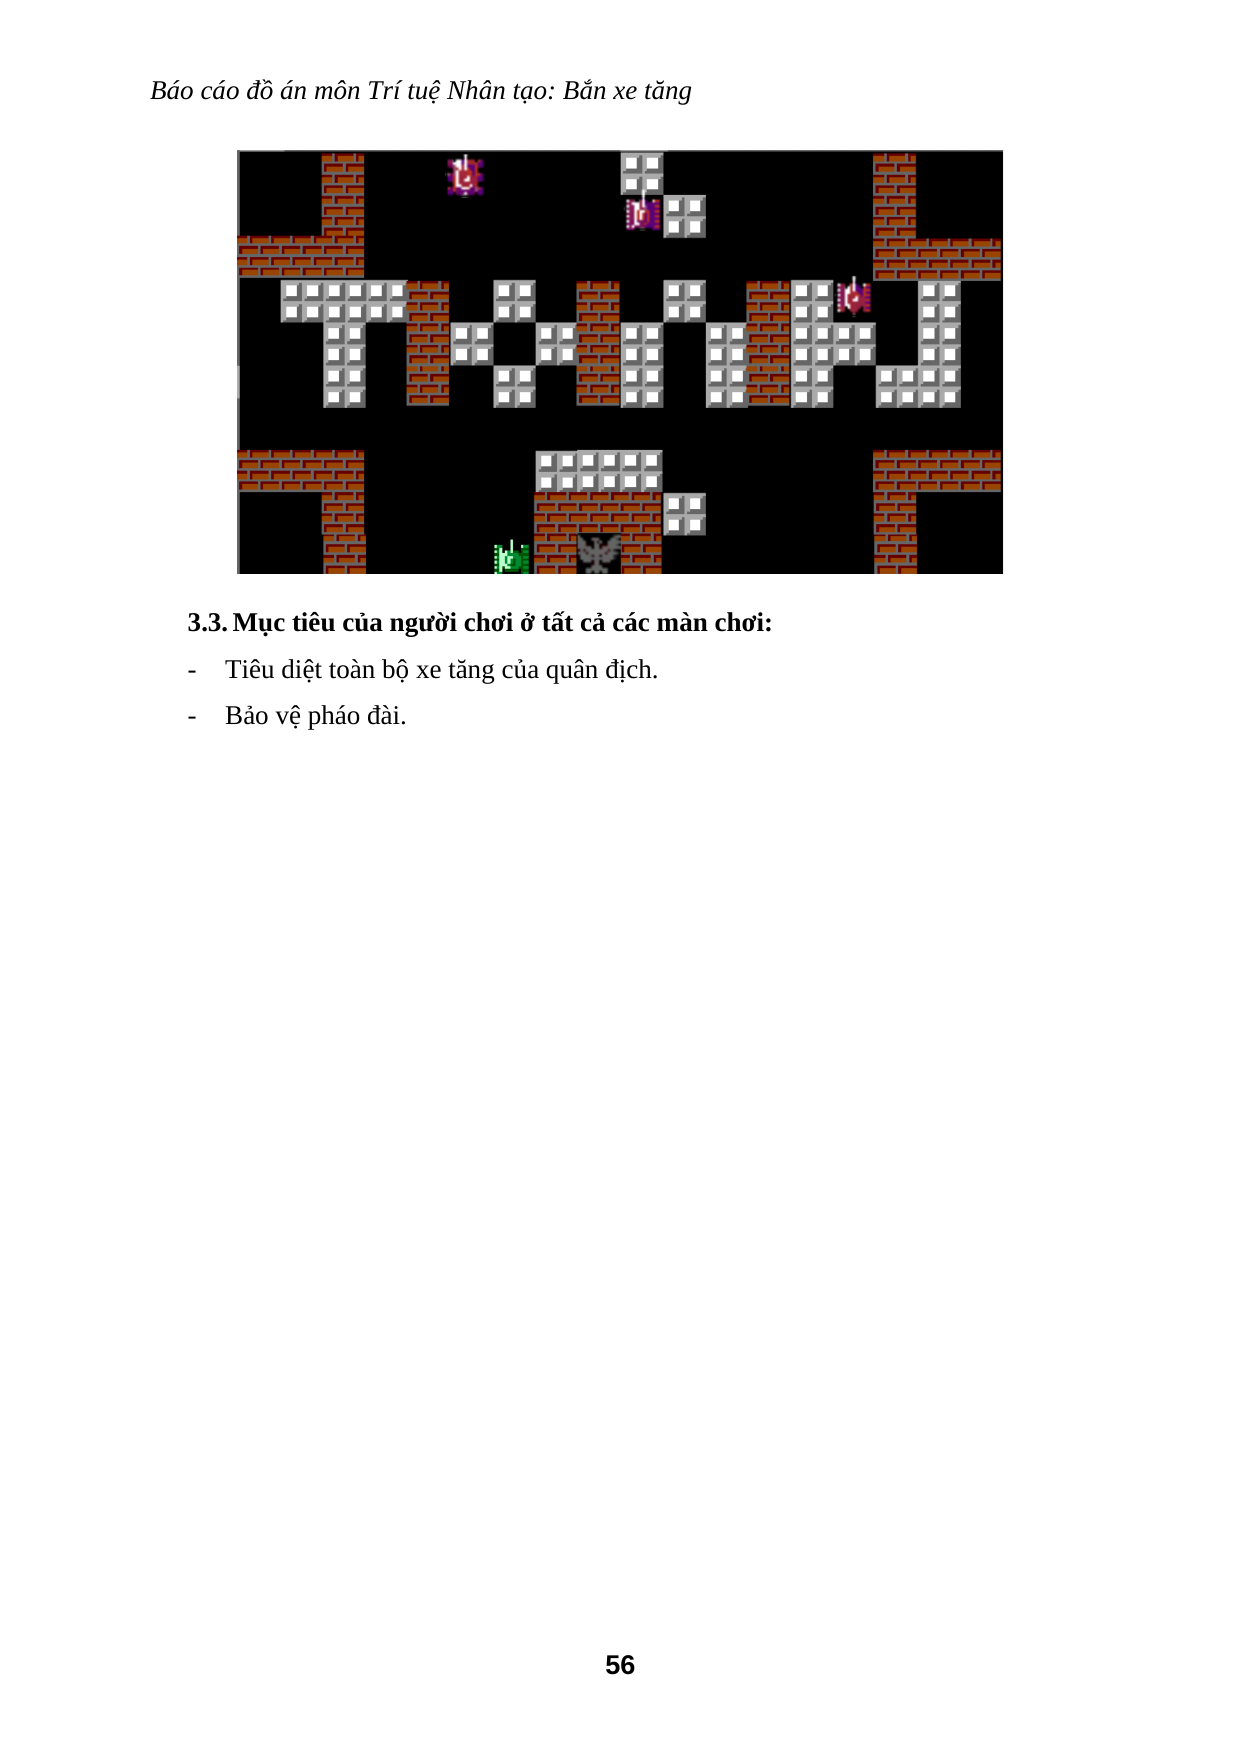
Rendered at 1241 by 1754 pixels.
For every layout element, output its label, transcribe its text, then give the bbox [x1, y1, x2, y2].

picture [237, 150, 1004, 574]
list Tiêu diệt toàn bộ xe tăng của quân địch. [187, 653, 1090, 684]
list Bảo vệ pháo đài. [187, 699, 1090, 731]
list Mục tiêu của người chơi ở tất cả các màn chơi: [187, 606, 1090, 637]
